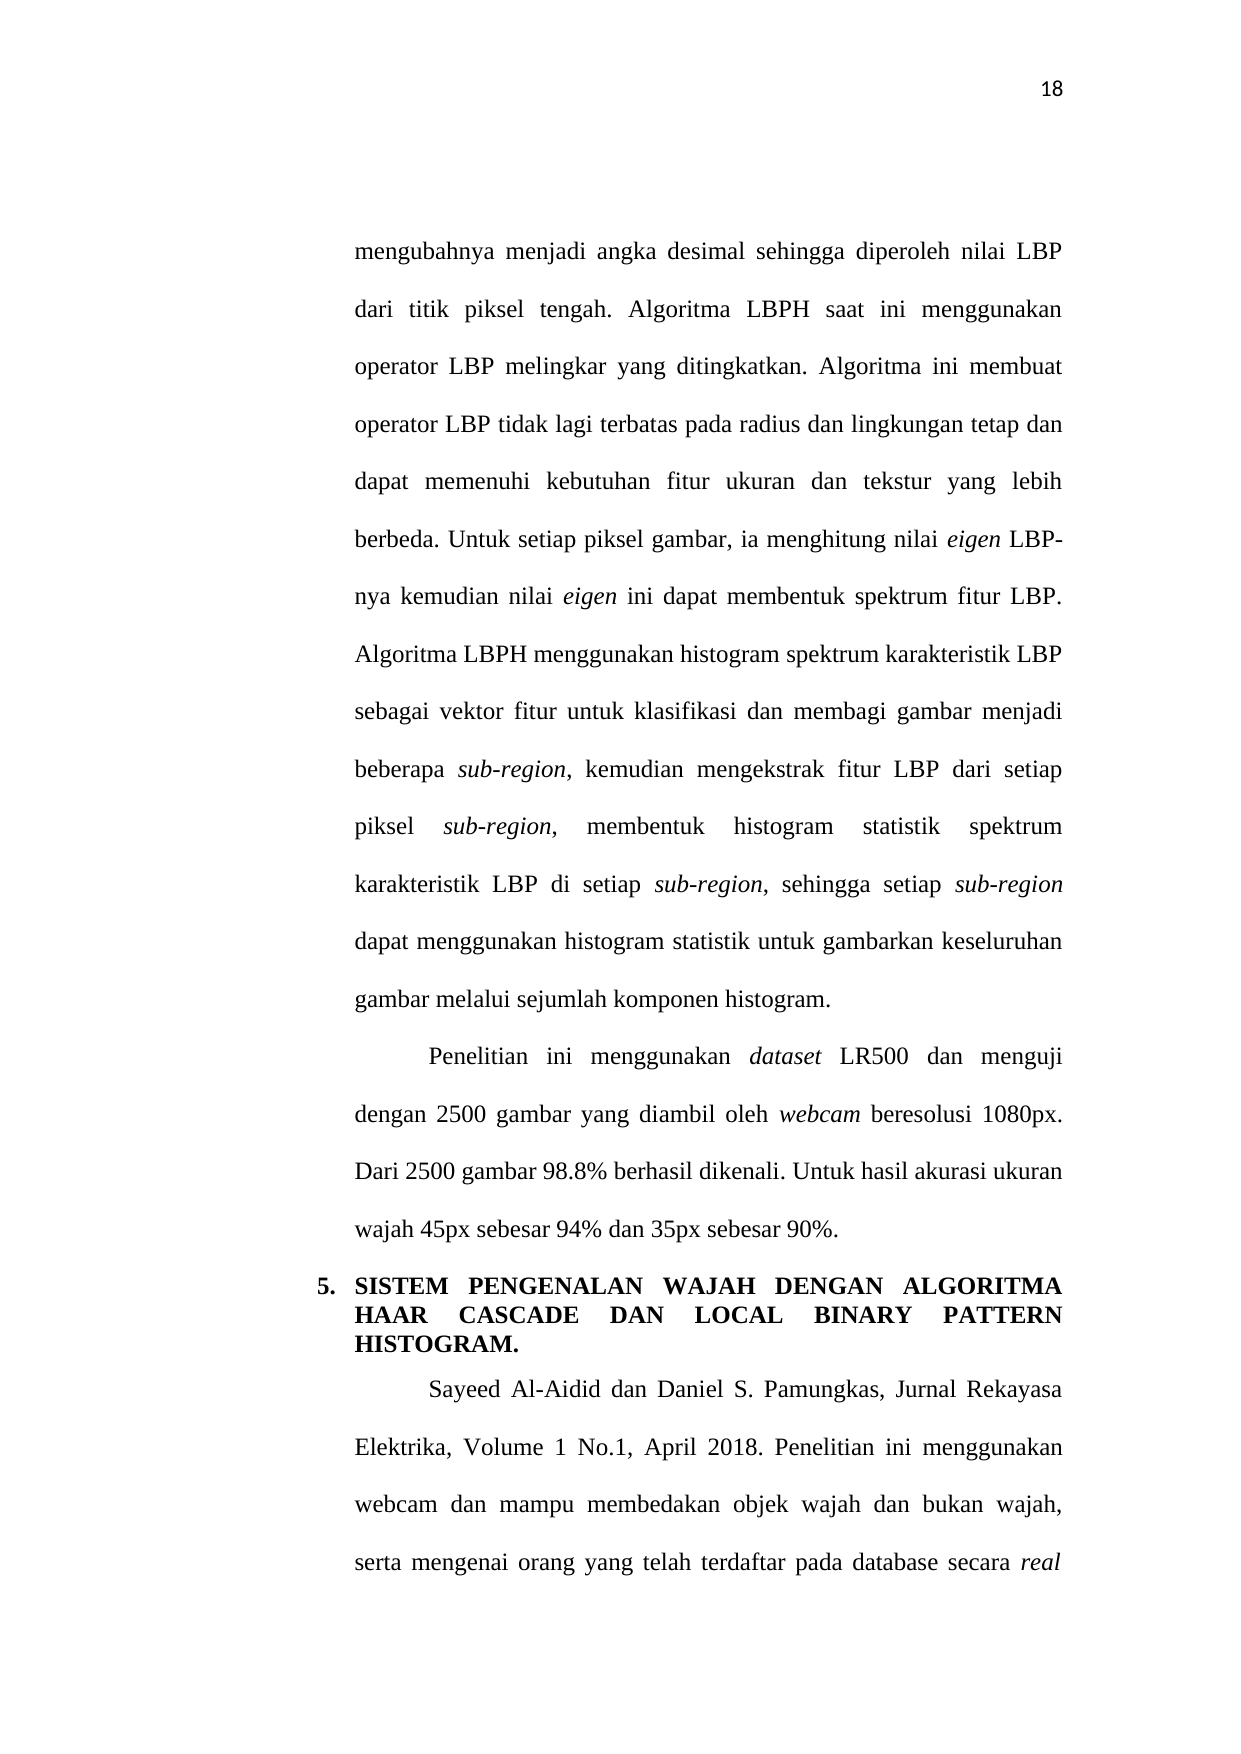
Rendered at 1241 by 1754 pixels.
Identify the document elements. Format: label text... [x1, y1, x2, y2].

text Penelitian ini menggunakan dataset LR500 dan menguji dengan 2500 gambar yang diambil oleh webcam beresolusi 1080px. Dari 2500 gambar 98.8% berhasil dikenali. Untuk hasil akurasi ukuran wajah 45px sebesar 94% dan 35px sebesar 90%. [354, 1041, 1063, 1242]
list SISTEM PENGENALAN WAJAH DENGAN ALGORITMA HAAR CASCADE DAN LOCAL BINARY PATTERN HISTOGRAM. [317, 1271, 1063, 1357]
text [354, 236, 1063, 1012]
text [354, 1374, 1063, 1575]
